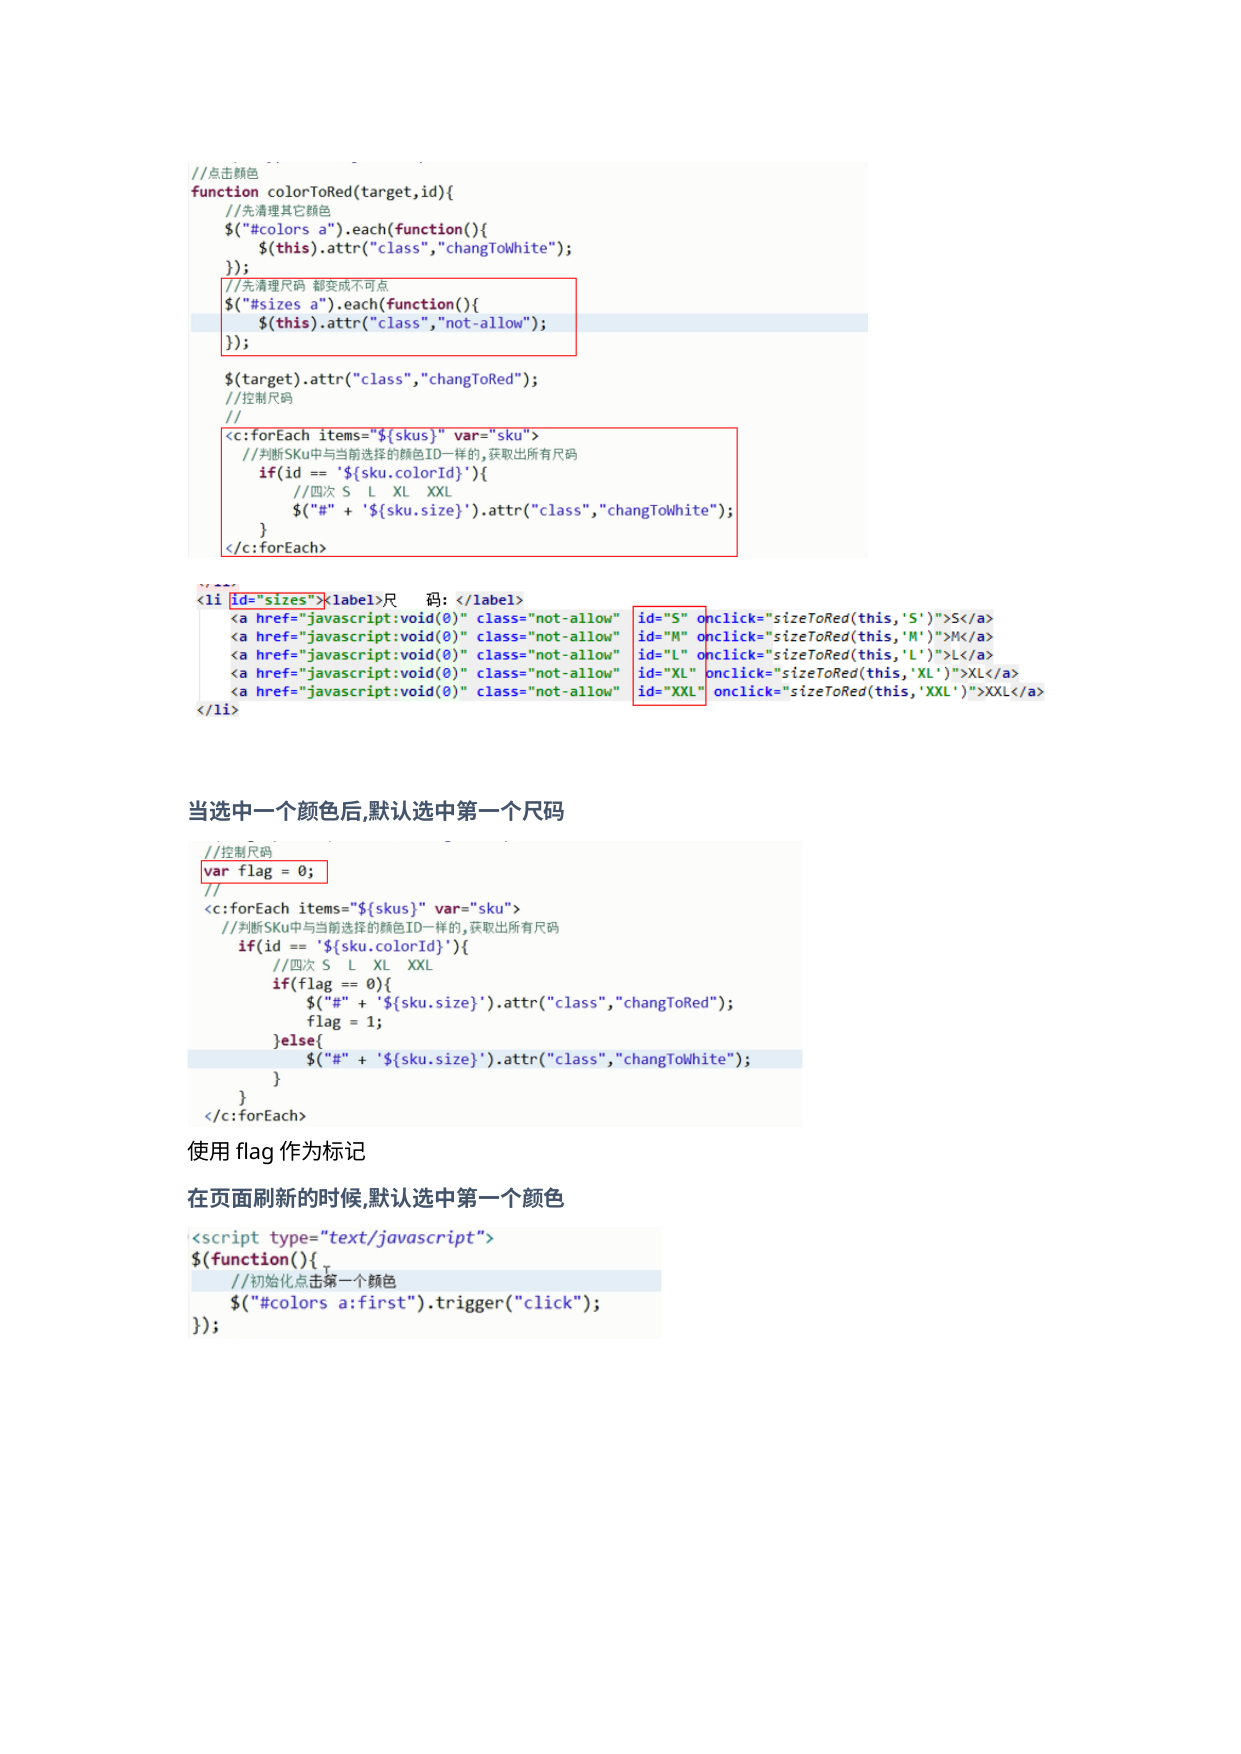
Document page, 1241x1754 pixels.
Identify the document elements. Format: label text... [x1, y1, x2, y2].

subtitle 在页面刷新的时候,默认选中第一个颜色 [187, 1181, 1053, 1213]
picture [187, 584, 1053, 717]
picture [187, 1227, 662, 1339]
picture [187, 841, 803, 1127]
text 使用flag作为标记 [187, 1134, 1053, 1166]
subtitle 当选中一个颜色后,默认选中第一个尺码 [187, 794, 1053, 827]
picture [187, 162, 868, 558]
